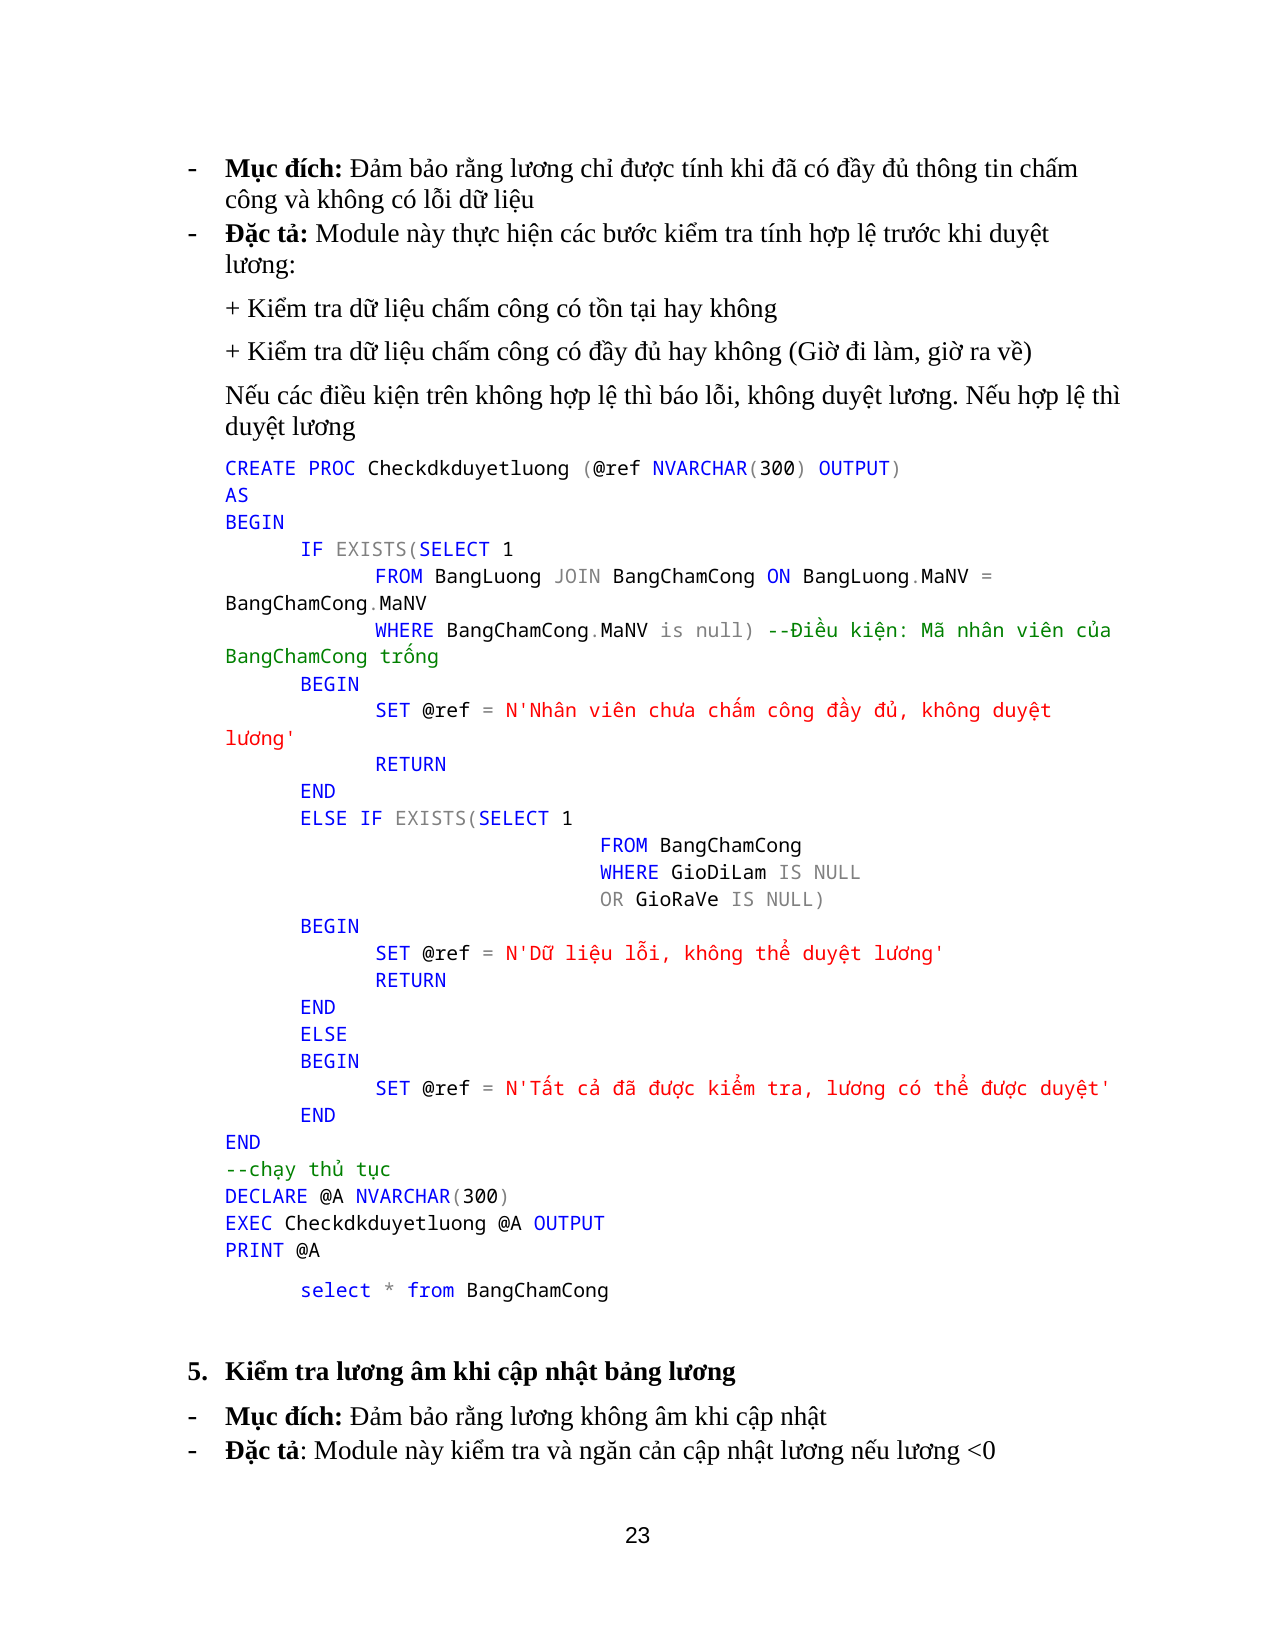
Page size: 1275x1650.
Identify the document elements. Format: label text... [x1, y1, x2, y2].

text EXEC Checkdkduyetluong @A OUTPUT [225, 1209, 1125, 1236]
text OR GioRaVe IS NULL) [225, 886, 1125, 913]
text SET @ref = N'Tất cả đã được kiểm tra, lương có thể được duyệt' [225, 1074, 1125, 1101]
list Mục đích: Đảm bảo rằng lương không âm khi cập nhật [187, 1398, 1125, 1432]
text Nếu các điều kiện trên không hợp lệ thì báo lỗi, không duyệt lương. Nếu hợp lệ thì duyệt lương [225, 379, 1125, 441]
text + Kiểm tra dữ liệu chấm công có tồn tại hay không [225, 292, 1125, 323]
text SET @ref = N'Dữ liệu lỗi, không thể duyệt lương' [225, 939, 1125, 967]
text END [225, 778, 1125, 805]
text CREATE PROC Checkdkduyetluong (@ref NVARCHAR(300) OUTPUT) [225, 454, 1125, 481]
text RETURN [225, 967, 1125, 993]
text ELSE IF EXISTS(SELECT 1 [225, 805, 1125, 832]
text --chạy thủ tục [225, 1155, 1125, 1182]
text END [225, 1128, 1125, 1155]
text WHERE BangChamCong.MaNV is null) --Điều kiện: Mã nhân viên của BangChamCong trống [225, 616, 1125, 670]
text END [225, 1101, 1125, 1128]
text PRINT @A [225, 1236, 1125, 1263]
text select * from BangChamCong [300, 1276, 1125, 1303]
text DECLARE @A NVARCHAR(300) [225, 1182, 1125, 1209]
text AS [225, 481, 1125, 508]
text BEGIN [225, 1047, 1125, 1074]
text IF EXISTS(SELECT 1 [225, 535, 1125, 562]
text BEGIN [225, 508, 1125, 535]
list Đặc tả: Module này kiểm tra và ngăn cản cập nhật lương nếu lương <0 [187, 1432, 1125, 1466]
list Mục đích: Đảm bảo rằng lương chỉ được tính khi đã có đầy đủ thông tin chấm công và không có lỗi dữ liệu [187, 150, 1125, 215]
text BEGIN [225, 913, 1125, 939]
text ELSE [225, 1021, 1125, 1047]
list Kiểm tra lương âm khi cập nhật bảng lương [187, 1355, 1125, 1386]
text WHERE GioDiLam IS NULL [225, 859, 1125, 886]
text RETURN [225, 751, 1125, 778]
text + Kiểm tra dữ liệu chấm công có đầy đủ hay không (Giờ đi làm, giờ ra về) [225, 336, 1125, 367]
text SET @ref = N'Nhân viên chưa chấm công đầy đủ, không duyệt lương' [225, 697, 1125, 751]
text BEGIN [225, 670, 1125, 697]
list Đặc tả: Module này thực hiện các bước kiểm tra tính hợp lệ trước khi duyệt lương: [187, 215, 1125, 279]
text END [225, 993, 1125, 1021]
text FROM BangLuong JOIN BangChamCong ON BangLuong.MaNV = BangChamCong.MaNV [225, 562, 1125, 616]
text FROM BangChamCong [225, 832, 1125, 859]
